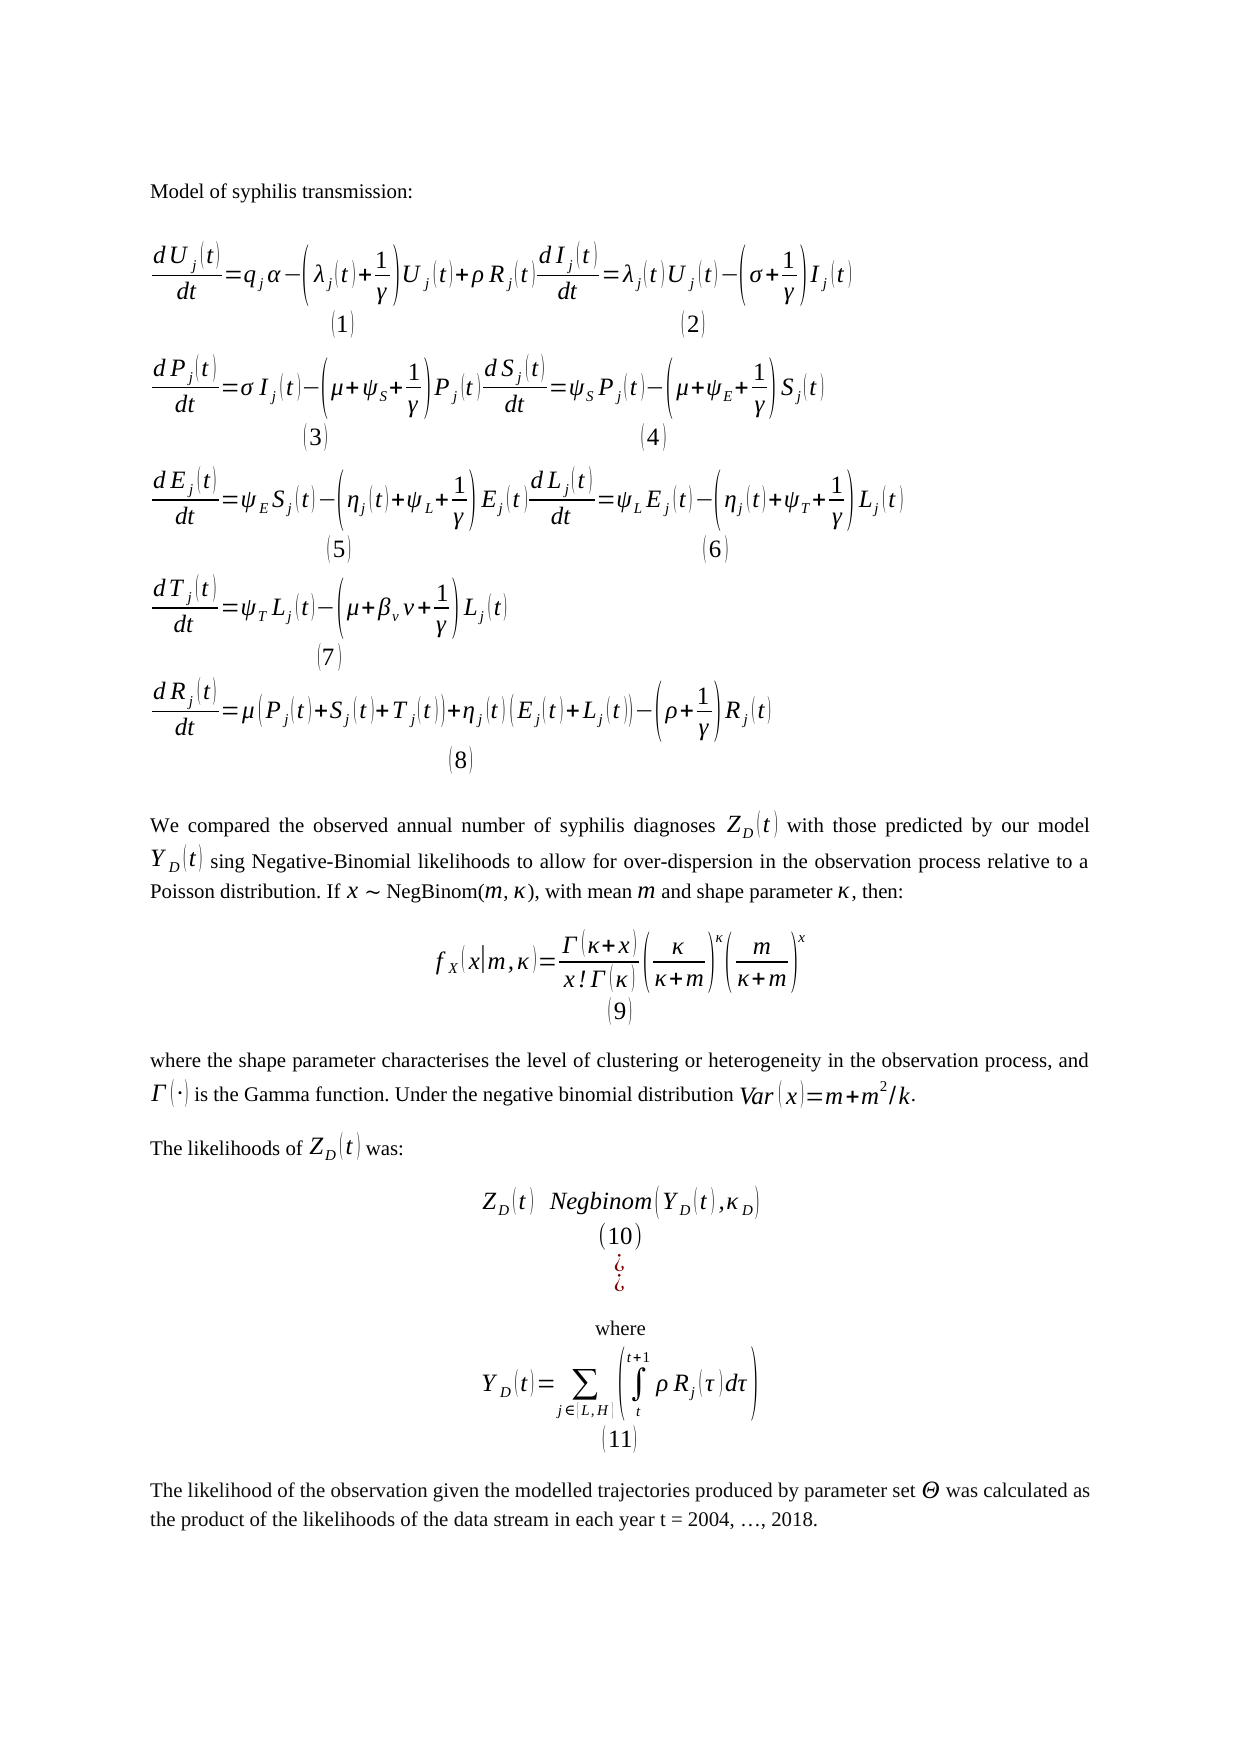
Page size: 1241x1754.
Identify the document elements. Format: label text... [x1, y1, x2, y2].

text The likelihoods of was: [150, 1131, 1090, 1164]
text Model of syphilis transmission: [150, 179, 1090, 203]
text where [150, 1316, 1090, 1454]
text The likelihood of the observation given the modelled trajectories produced by parameter set was calculated as the product of the likelihoods of the data stream in each year t = 2004, …, 2018. [150, 1476, 1090, 1531]
text where the shape parameter characterises the level of clustering or heterogeneity in the observation process, and is the Gamma function. Under the negative binomial distribution . [150, 1048, 1090, 1111]
text We compared the observed annual number of syphilis diagnoses with those predicted by our model sing Negative-Binomial likelihoods to allow for over-dispersion in the observation process relative to a Poisson distribution. If ∼ NegBinom(, ), with mean and shape parameter , then: [150, 809, 1090, 904]
